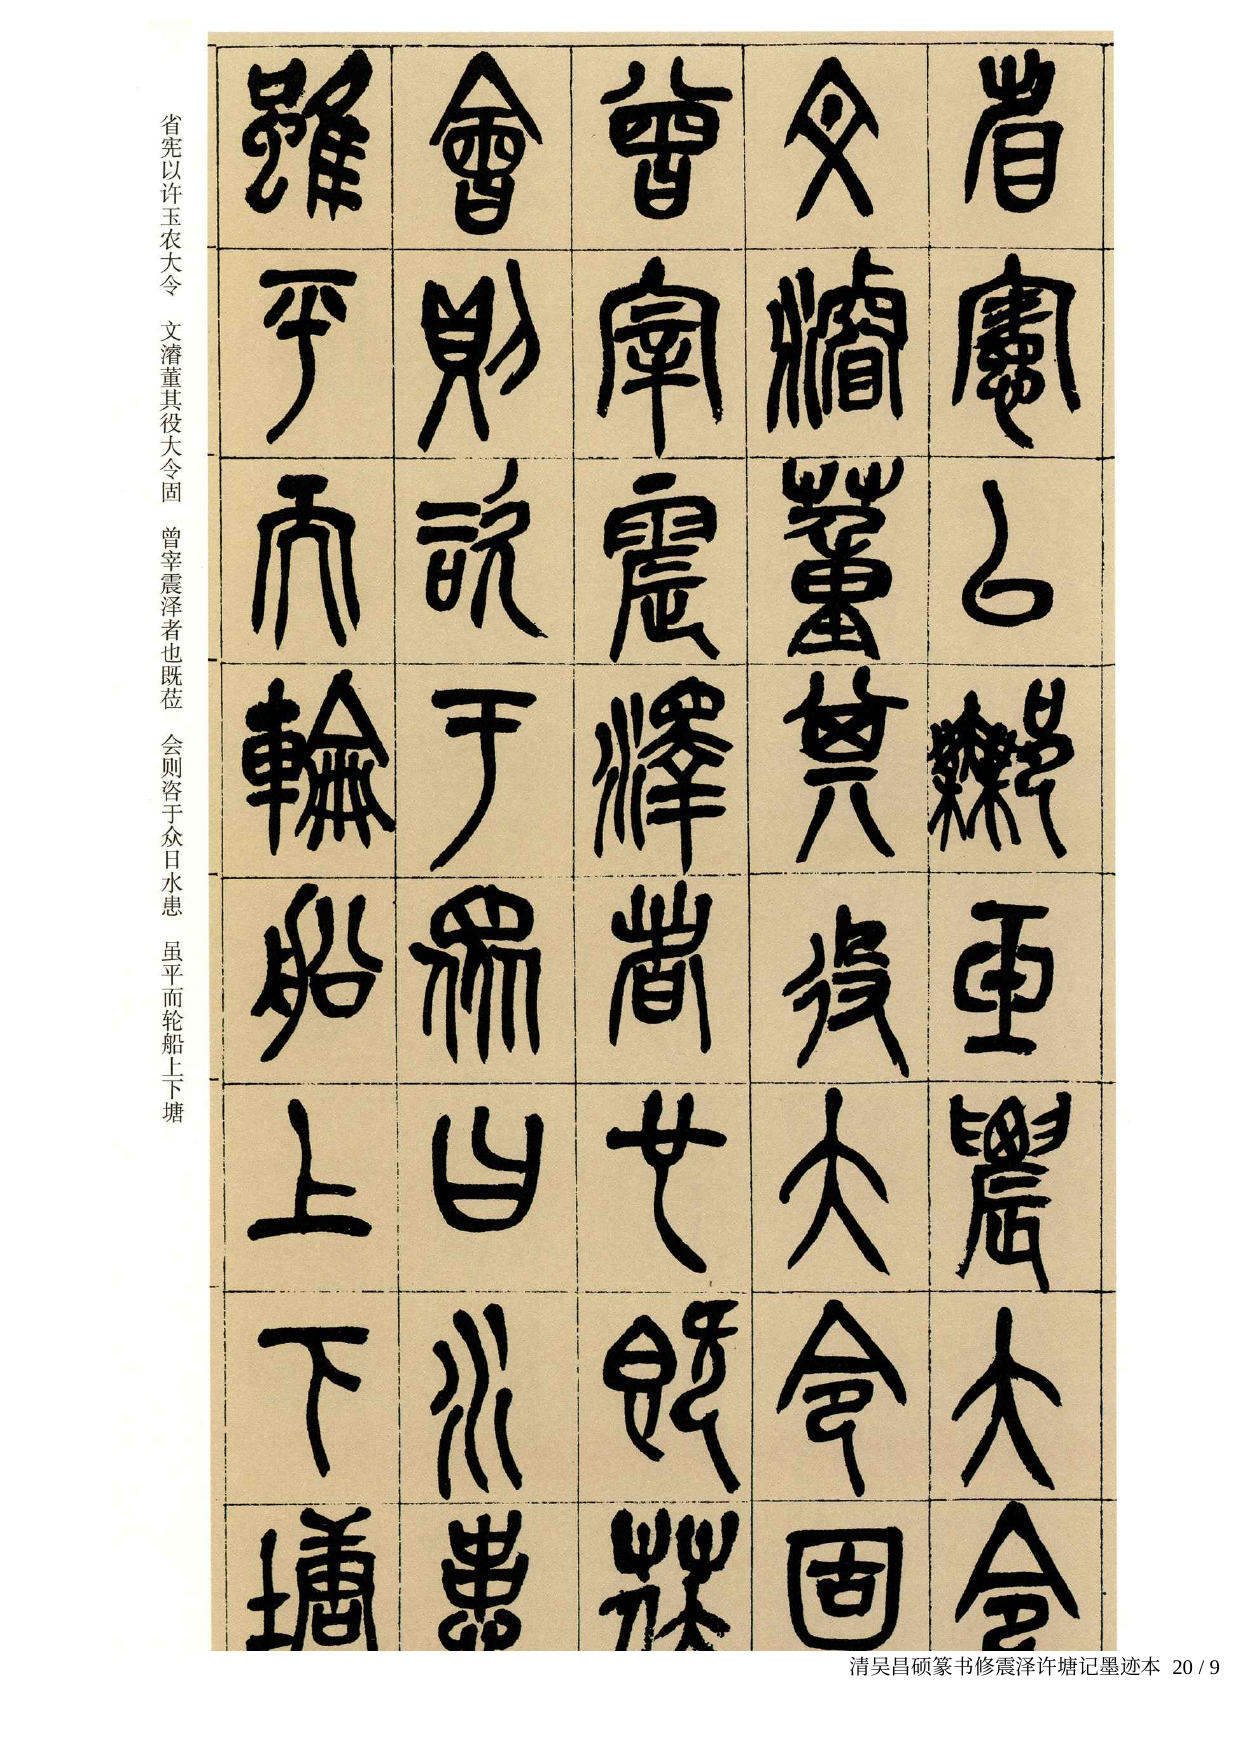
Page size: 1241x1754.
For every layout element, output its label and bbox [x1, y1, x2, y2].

picture [111, 20, 1129, 1651]
